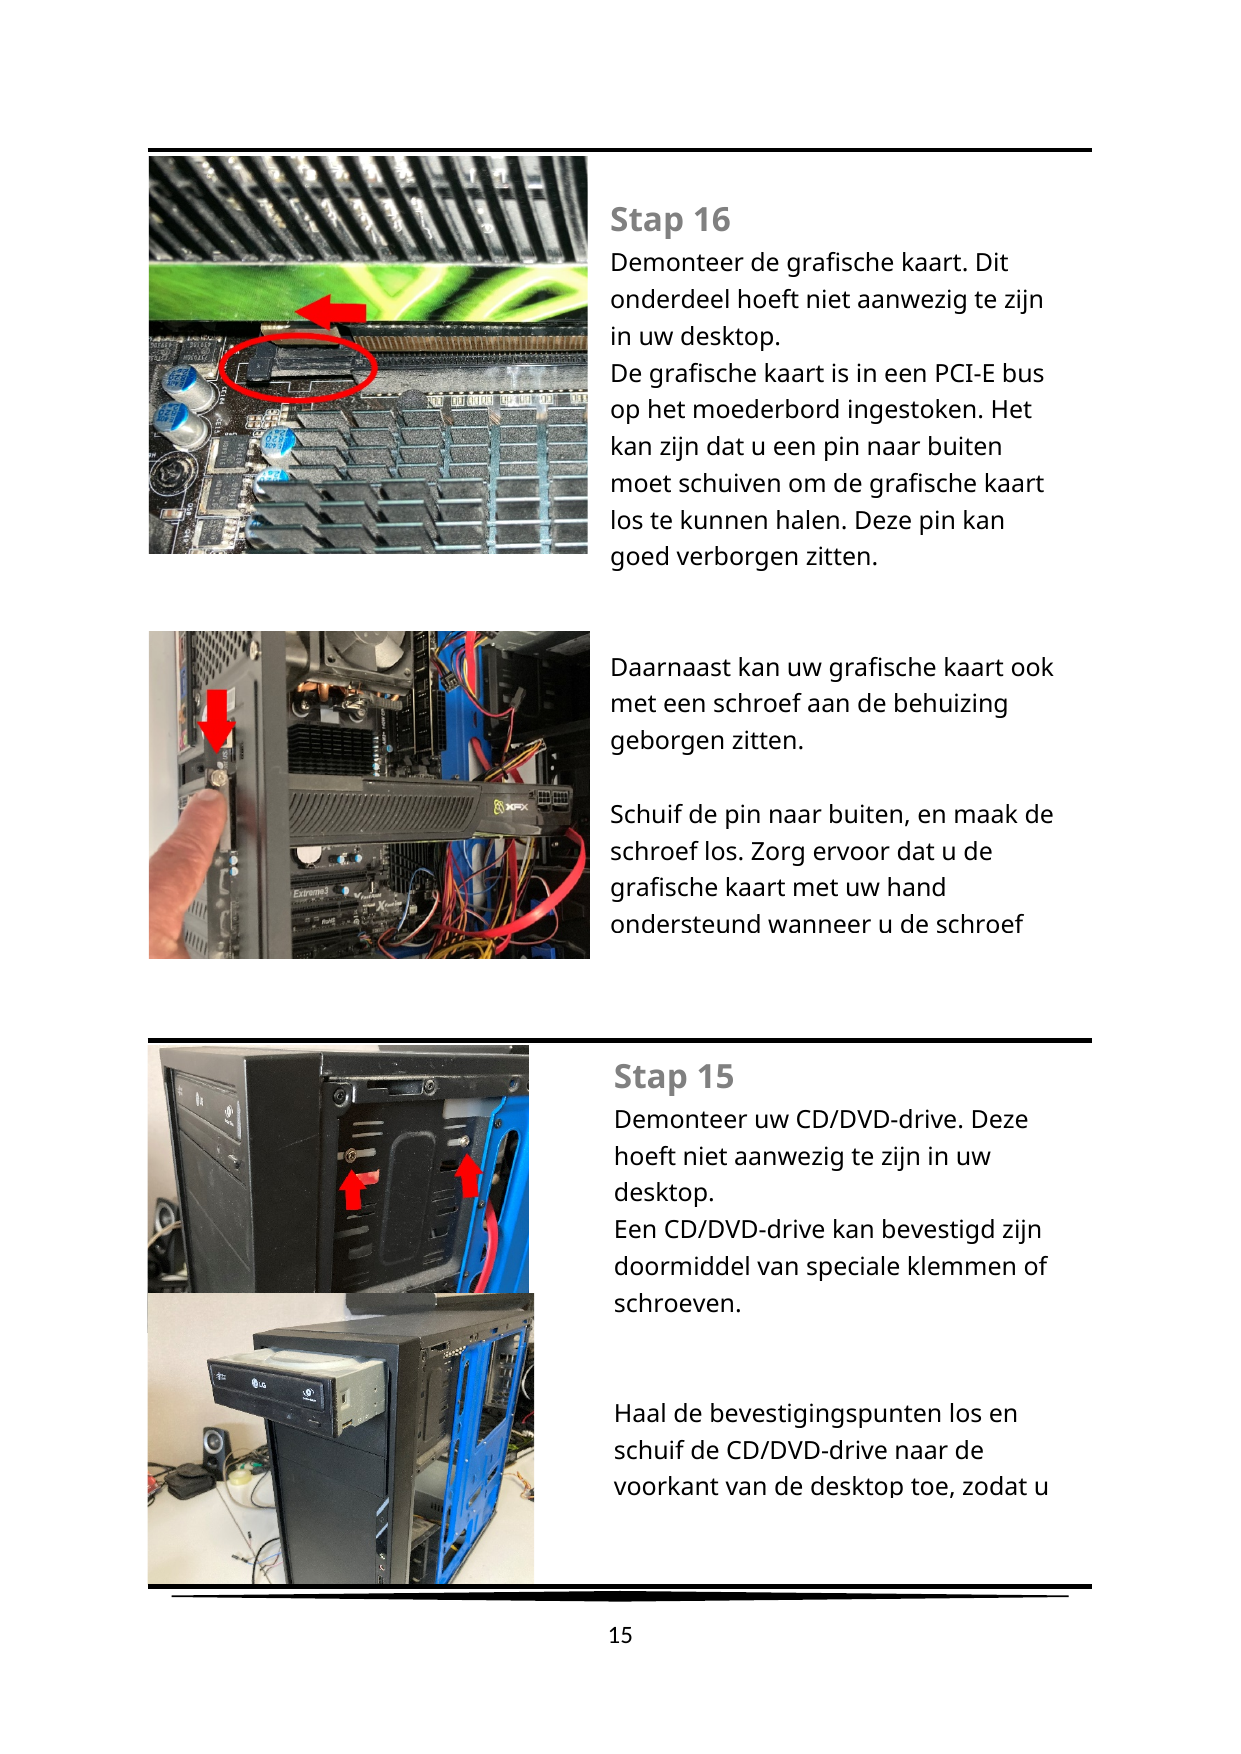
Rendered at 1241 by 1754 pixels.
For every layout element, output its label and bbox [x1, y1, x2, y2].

table_header [148, 152, 1092, 1038]
picture [147, 1045, 535, 1584]
picture [148, 631, 590, 959]
picture [150, 156, 588, 554]
table_cell [148, 1043, 1092, 1584]
